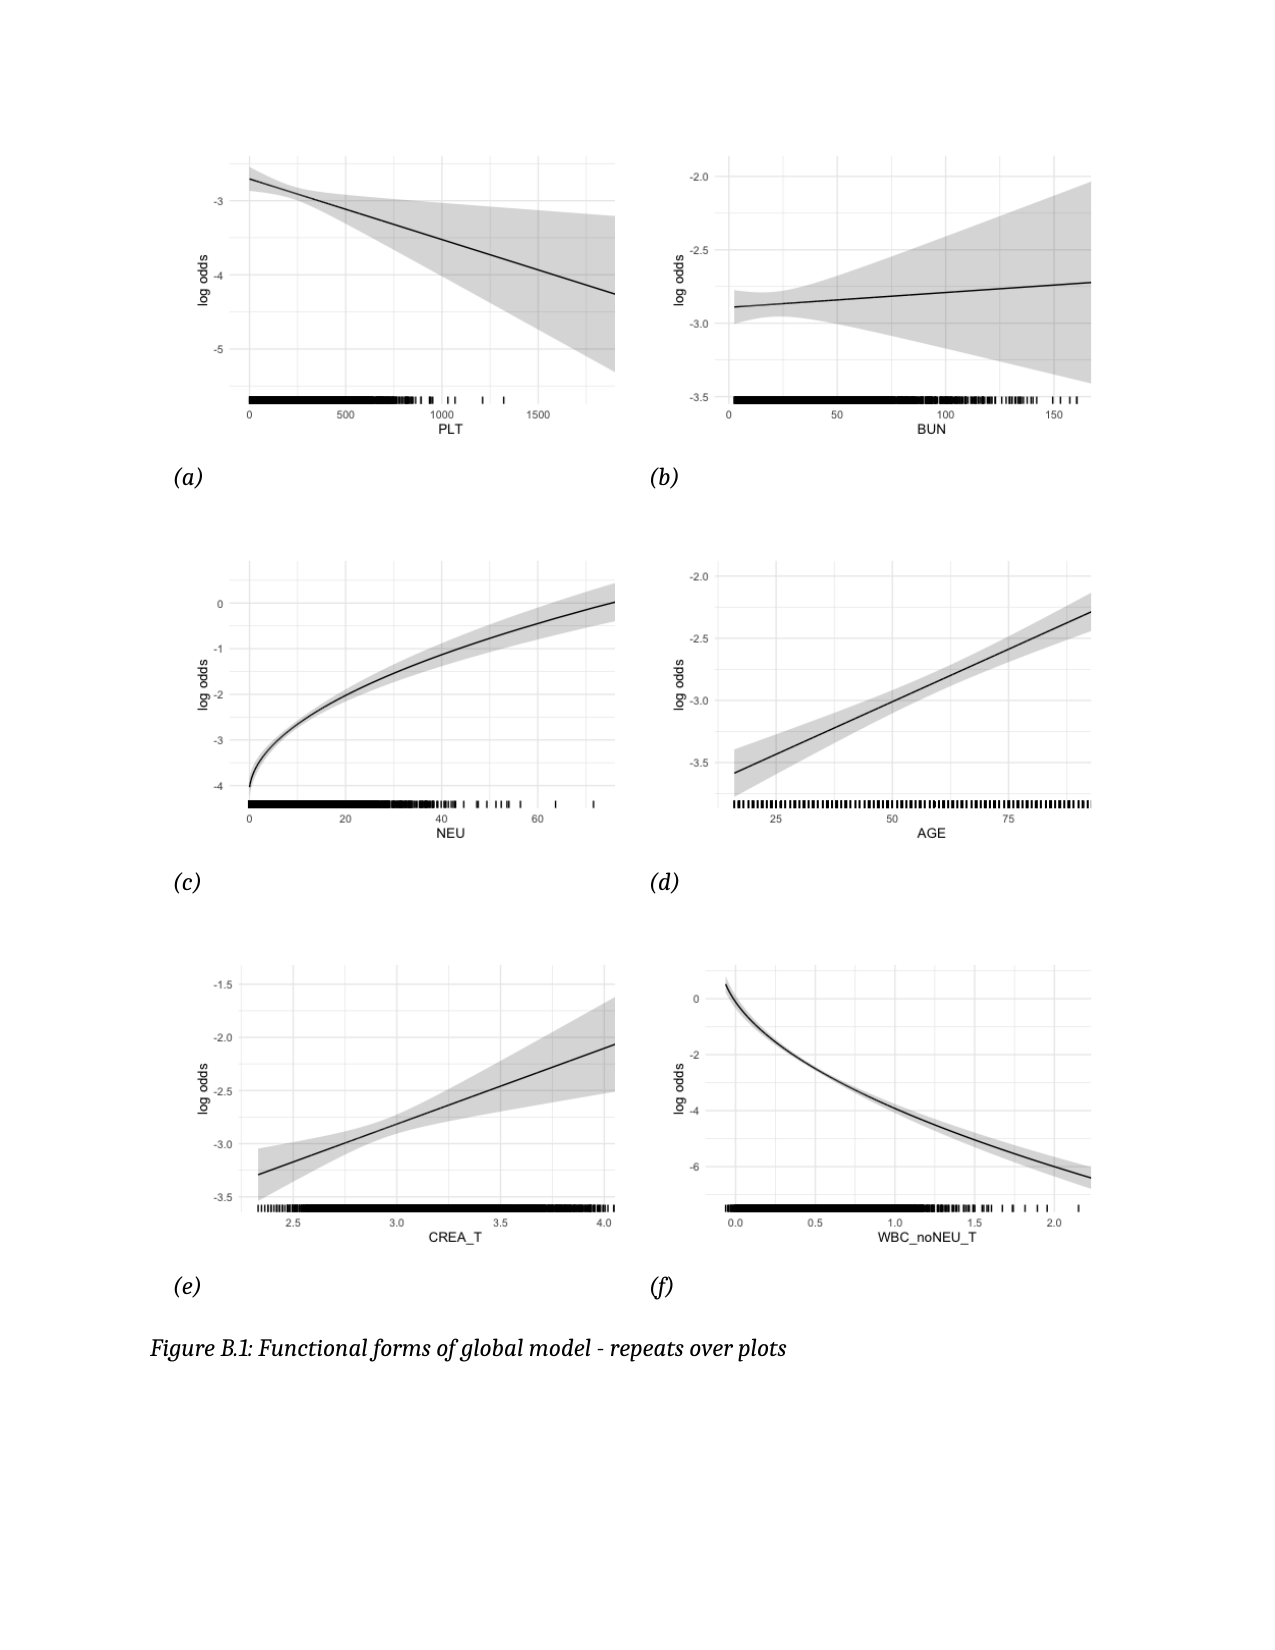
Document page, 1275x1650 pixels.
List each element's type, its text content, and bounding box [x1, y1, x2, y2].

table_header Figure B.1: Functional forms of global model - repeats over plots [139, 150, 1114, 1375]
picture [667, 958, 1092, 1251]
picture [191, 150, 615, 443]
picture [667, 150, 1092, 443]
picture [667, 554, 1092, 847]
picture [191, 958, 615, 1251]
picture [191, 554, 615, 847]
